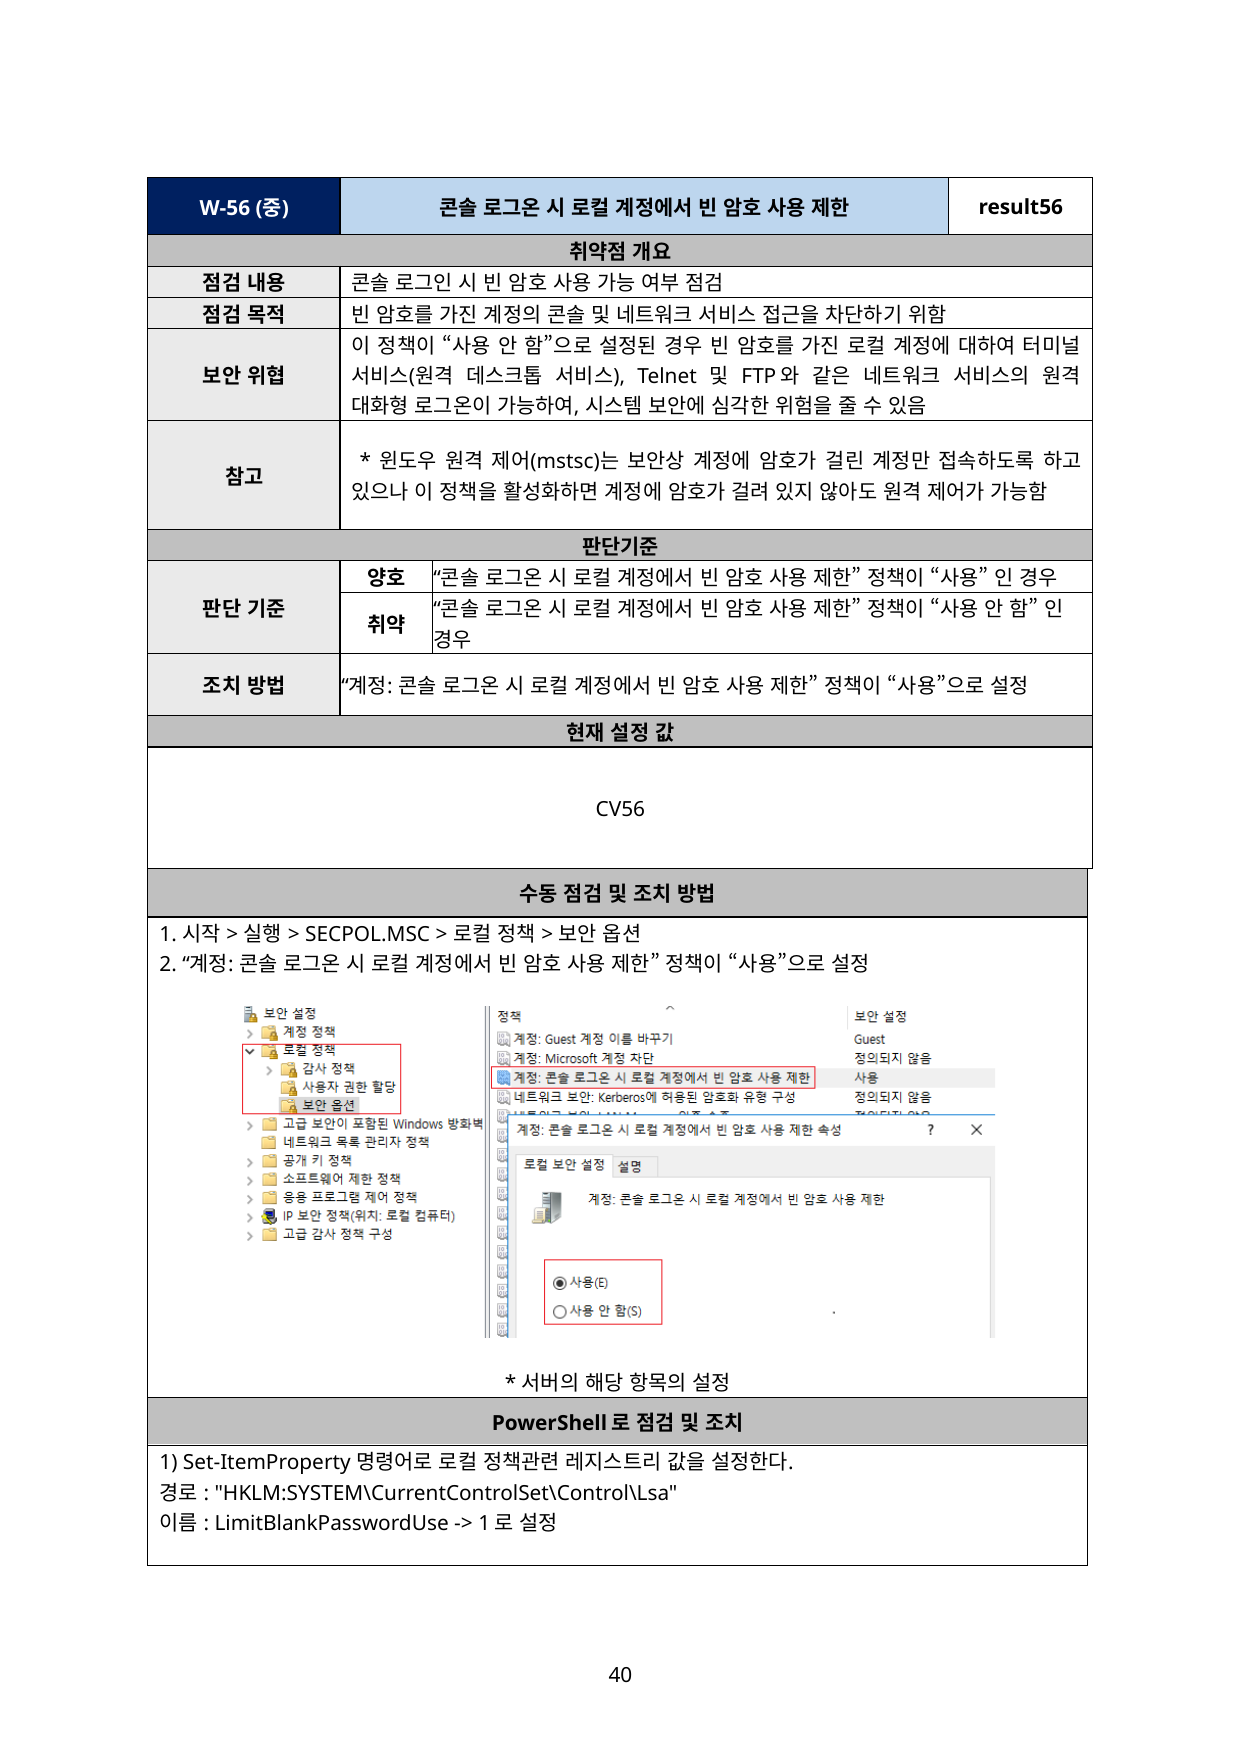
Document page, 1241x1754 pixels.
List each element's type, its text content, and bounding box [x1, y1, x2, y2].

table_cell 보안 위협 [148, 329, 339, 420]
table_header result56 [949, 178, 1092, 234]
table_cell * 윈도우 원격 제어(mstsc)는 보안상 계정에 암호가 걸린 계정만 접속하도록 하고 있으나 이 정책을 활성화하면 계정에 암호가 걸려 있지 않아도 원격 제어가 가능함 [341, 421, 1092, 529]
table_cell 1. 시작 > 실행 > SECPOL.MSC > 로컬 정책 > 보안 옵션 2. “계정: 콘솔 로그온 시 로컬 계정에서 빈 암호 사용 제한” 정책이 “사용”으로 설정 * 서버의 해당 항목의 설정 [148, 918, 1087, 1397]
table_header W-56 (중) [148, 178, 339, 234]
table_cell 수동 점검 및 조치 방법 [148, 869, 1087, 916]
table_cell 점검 내용 [148, 267, 339, 297]
table_header 콘솔 로그온 시 로컬 계정에서 빈 암호 사용 제한 [341, 178, 948, 234]
table_cell 콘솔 로그인 시 빈 암호 사용 가능 여부 점검 [341, 267, 1092, 297]
table_cell “계정: 콘솔 로그온 시 로컬 계정에서 빈 암호 사용 제한” 정책이 “사용”으로 설정 [341, 654, 1092, 715]
table_cell 조치 방법 [148, 654, 339, 715]
table_cell 취약 [341, 593, 432, 653]
table_cell “콘솔 로그온 시 로컬 계정에서 빈 암호 사용 제한” 정책이 “사용 안 함” 인 경우 [433, 593, 1092, 653]
table_cell 빈 암호를 가진 계정의 콘솔 및 네트워크 서비스 접근을 차단하기 위함 [341, 298, 1092, 328]
table_cell 판단 기준 [148, 561, 339, 653]
table_cell 이 정책이 “사용 안 함”으로 설정된 경우 빈 암호를 가진 로컬 계정에 대하여 터미널 서비스(원격 데스크톱 서비스), Telnet 및 FTP와 같은 네트워크 서비스의 원격 대화형 로그온이 가능하여, 시스템 보안에 심각한 위험을 줄 수 있음 [341, 329, 1092, 420]
table_cell “콘솔 로그온 시 로컬 계정에서 빈 암호 사용 제한” 정책이 “사용” 인 경우 [433, 561, 1092, 592]
table_cell 판단기준 [148, 530, 1092, 560]
table_cell 양호 [341, 561, 432, 592]
picture [240, 1006, 995, 1338]
table_cell 현재 설정 값 [148, 716, 1092, 746]
table_cell 취약점 개요 [148, 235, 1092, 266]
table_cell CV56 [148, 748, 1092, 868]
table_cell PowerShell로 점검 및 조치 [148, 1398, 1087, 1444]
table_cell 점검 목적 [148, 298, 339, 328]
table_cell 1) Set-ItemProperty 명령어로 로컬 정책관련 레지스트리 값을 설정한다. 경로 : "HKLM:SYSTEM\CurrentControlSet\Control\Lsa" 이름 : LimitBlankPasswordUse -> 1로 설정 [148, 1446, 1087, 1565]
table_cell 참고 [148, 421, 339, 529]
